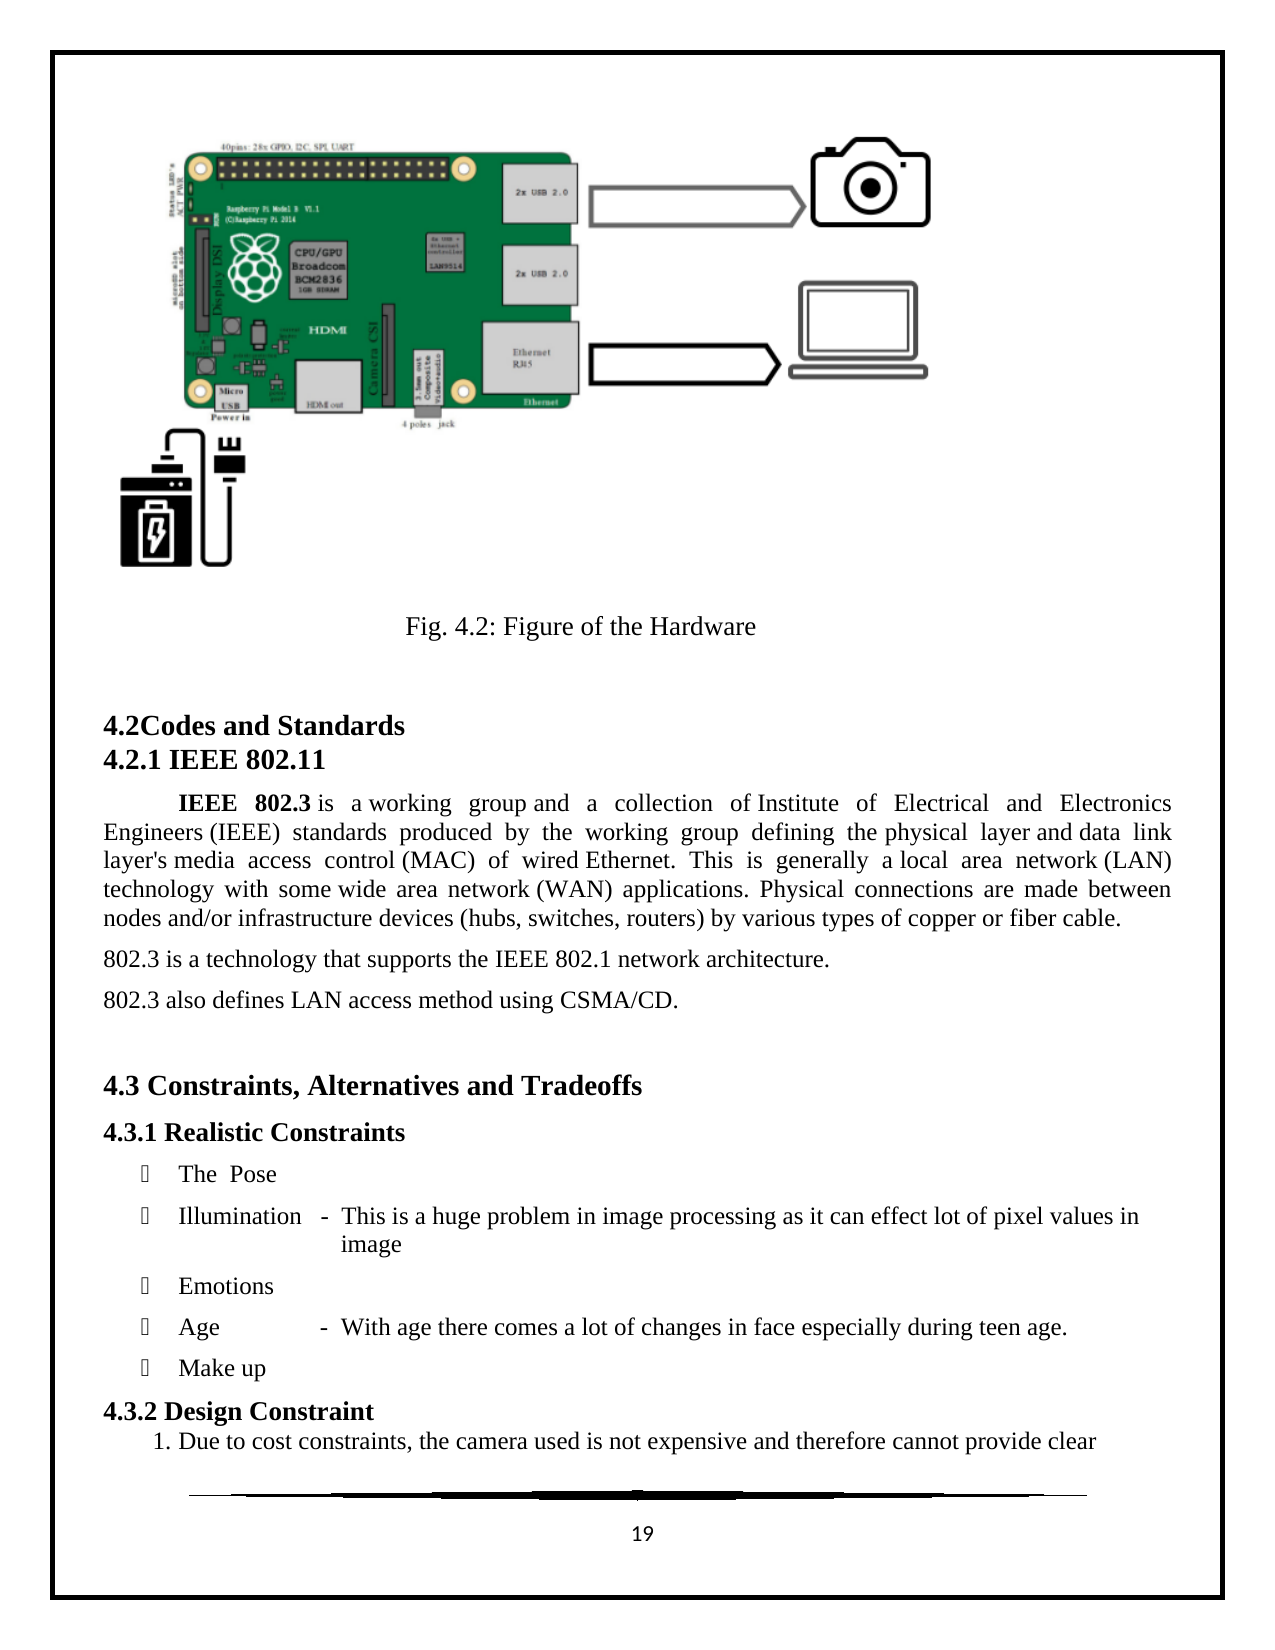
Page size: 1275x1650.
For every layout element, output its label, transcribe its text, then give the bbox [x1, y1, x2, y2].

text 4.2Codes and Standards [103, 708, 1172, 742]
text 4.2.1 IEEE 802.11 [103, 742, 1172, 776]
text 4.3.1 Realistic Constraints [103, 1116, 1172, 1147]
list Illumination - This is a huge problem in image processing as it can effect lot of pixel values in image [141, 1201, 1172, 1258]
text IEEE 802.3 is a working group and a collection of Institute of Electrical and Electronics Engineers (IEEE) standards produced by the working group defining the physical layer and data link layer's media access control (MAC) of wired Ethernet. This is generally a local area network (LAN) technology with some wide area network (WAN) applications. Physical connections are made between nodes and/or infrastructure devices (hubs, switches, routers) by various types of copper or fiber cable. [103, 788, 1172, 932]
text 802.3 also defines LAN access method using CSMA/CD. [103, 986, 1172, 1014]
list Make up [141, 1353, 1172, 1382]
text 802.3 is a technology that supports the IEEE 802.1 network architecture. [103, 944, 1172, 973]
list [152, 1426, 1172, 1454]
list Emotions [141, 1271, 1172, 1299]
text 4.3.2 Design Constraint [103, 1394, 1172, 1426]
list Age - With age there comes a lot of changes in face especially during teen age. [141, 1312, 1172, 1341]
text Fig. 4.2: Figure of the Hardware [405, 610, 1172, 641]
list The Pose [141, 1159, 1172, 1188]
picture [103, 103, 952, 577]
text 4.3 Constraints, Alternatives and Tradeoffs [103, 1068, 1172, 1102]
